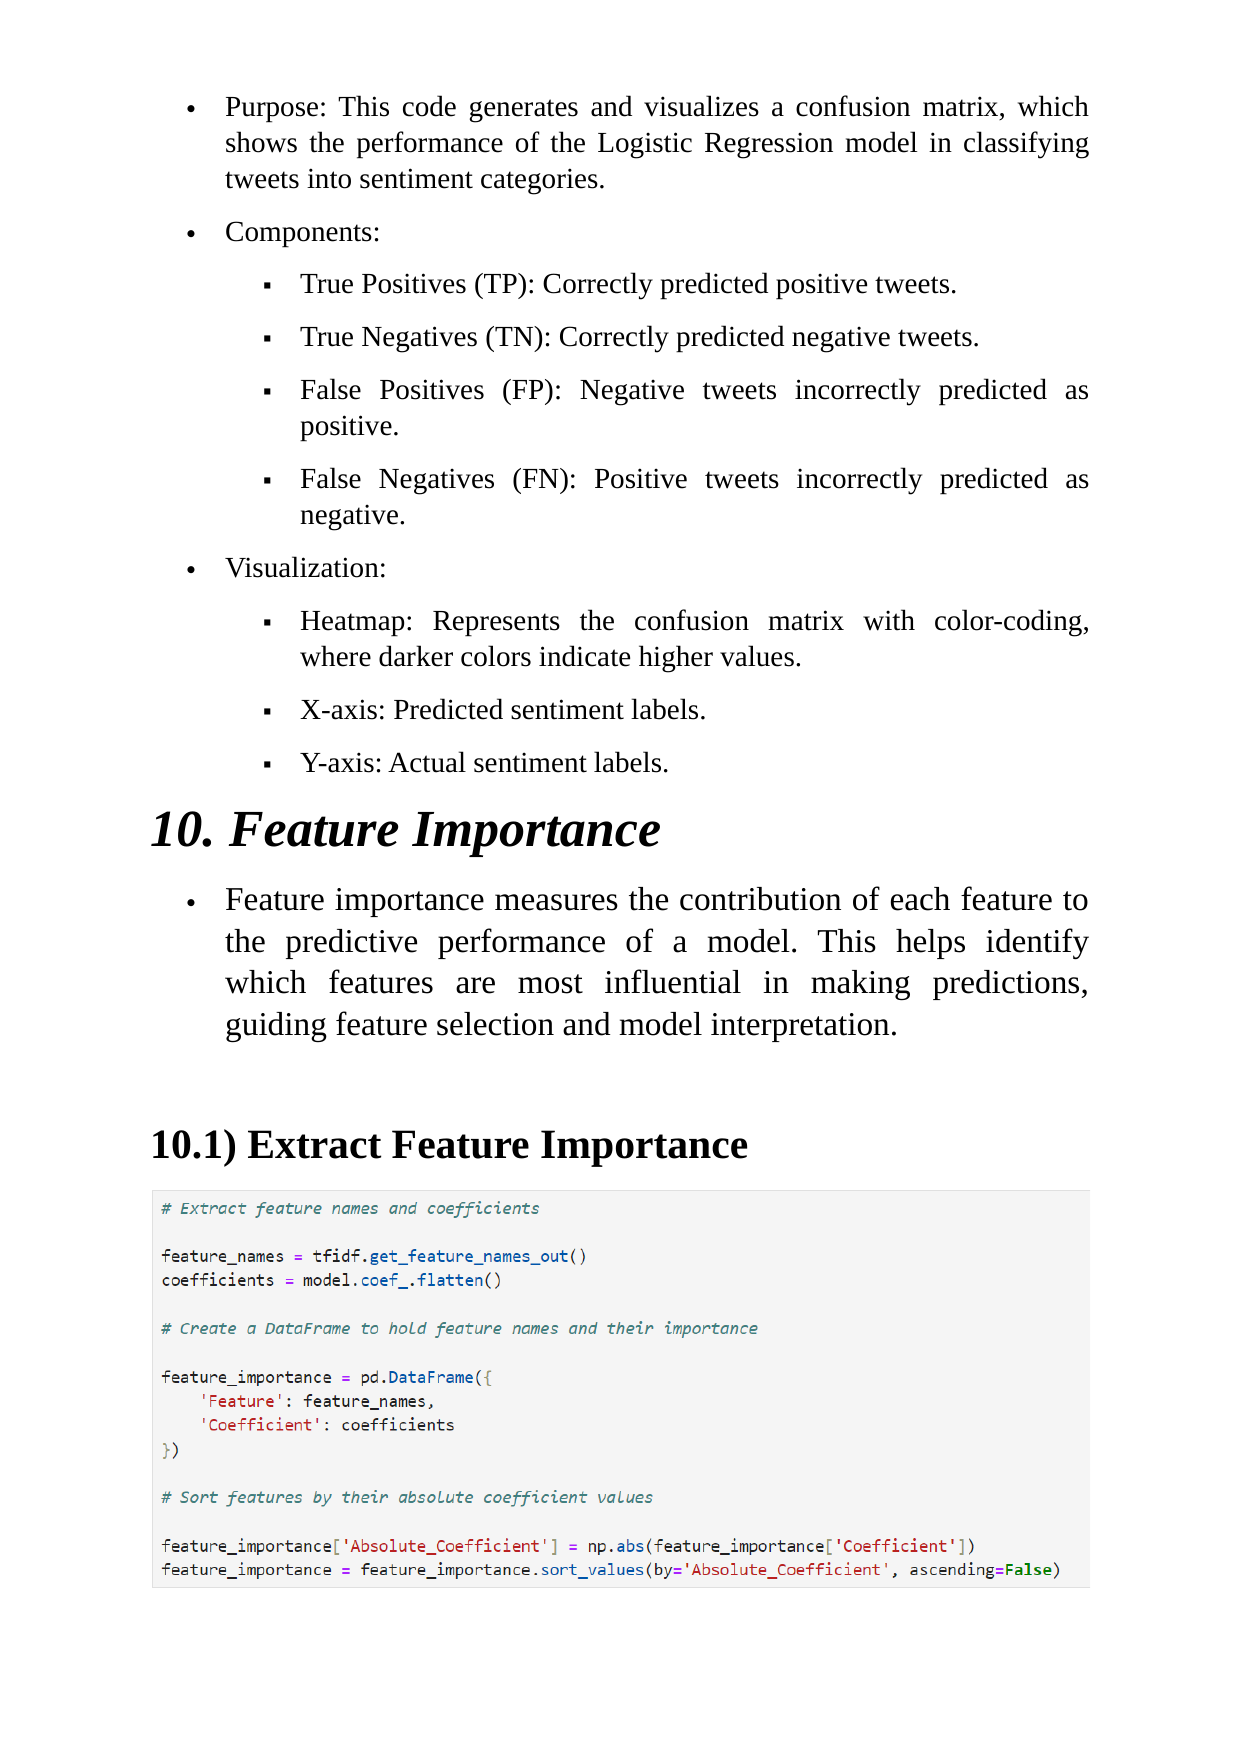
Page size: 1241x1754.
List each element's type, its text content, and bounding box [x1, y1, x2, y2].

list False Positives (FP): Negative tweets incorrectly predicted as positive. [262, 372, 1090, 442]
list Heatmap: Represents the confusion matrix with color-coding, where darker colors indicate higher values. [262, 603, 1090, 673]
list X-axis: Predicted sentiment labels. [262, 692, 1090, 725]
list Purpose: This code generates and visualizes a confusion matrix, which shows the performance of the Logistic Regression model in classifying tweets into sentiment categories. [187, 89, 1090, 194]
list False Negatives (FN): Positive tweets incorrectly predicted as negative. [262, 461, 1090, 531]
list Visualization: [187, 550, 1090, 584]
list True Positives (TP): Correctly predicted positive tweets. [262, 267, 1090, 300]
list True Negatives (TN): Correctly predicted negative tweets. [262, 319, 1090, 353]
text 10. Feature Importance [150, 797, 1090, 857]
list Components: [187, 214, 1090, 247]
list Y-axis: Actual sentiment labels. [262, 745, 1090, 778]
text 10.1) Extract Feature Importance [150, 1120, 1090, 1168]
picture [150, 1188, 1091, 1590]
list Feature importance measures the contribution of each feature to the predictive performance of a model. This helps identify which features are most influential in making predictions, guiding feature selection and model interpretation. [187, 880, 1090, 1042]
